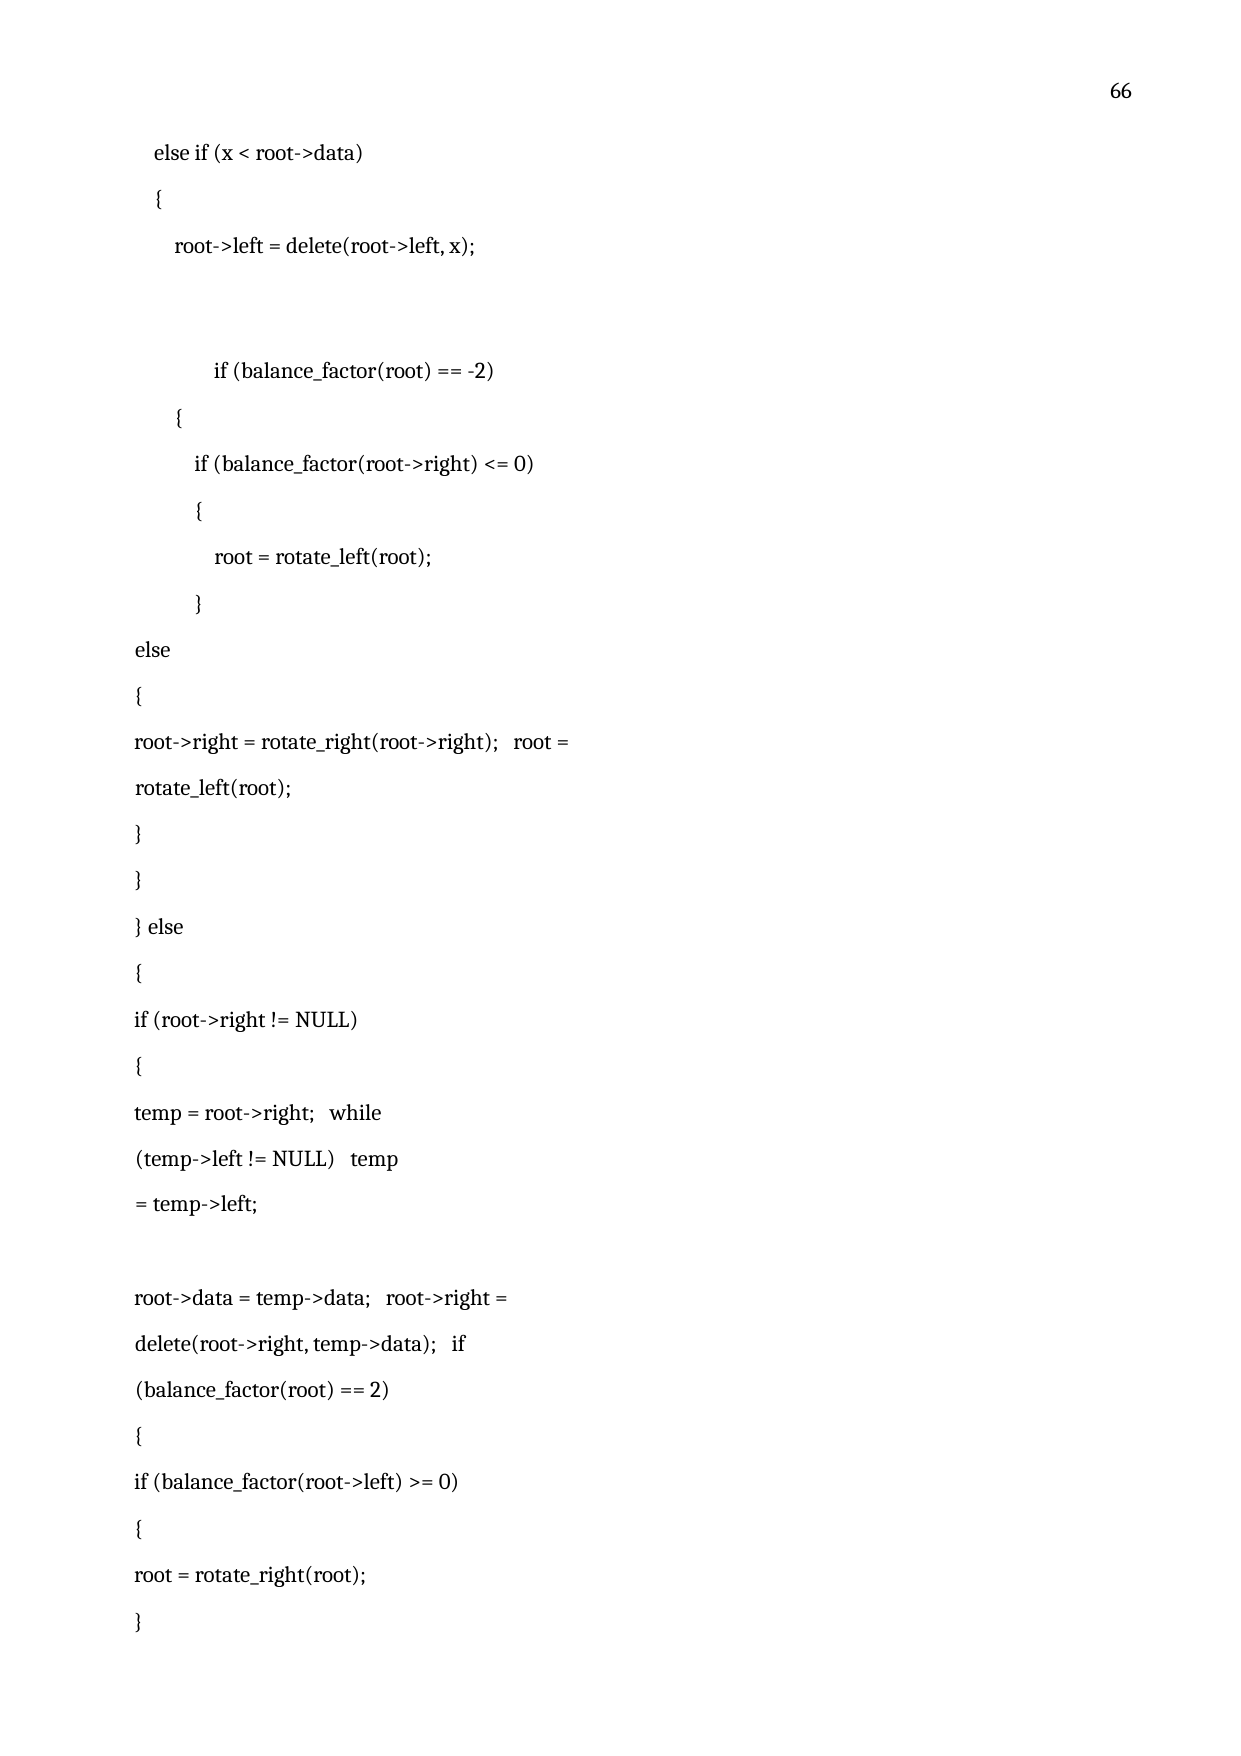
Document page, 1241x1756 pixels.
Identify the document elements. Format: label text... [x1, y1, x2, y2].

text root = rotate_right(root); [134, 1562, 595, 1589]
text if (balance_factor(root->left) >= 0) [134, 1469, 595, 1496]
text { [134, 1423, 595, 1449]
text } else [134, 591, 258, 663]
text } [134, 1609, 595, 1635]
text { [134, 682, 595, 709]
text root->data = temp->data; root->right = delete(root->right, temp->data); if (balance_factor(root) == 2) [134, 1285, 584, 1403]
text if (balance_factor(root->right) <= 0) [134, 451, 595, 477]
text root->right = rotate_right(root->right); root = rotate_left(root); [134, 729, 573, 801]
text { [134, 497, 595, 524]
text } [134, 867, 595, 893]
text else if (x < root->data) [134, 139, 595, 166]
text { [134, 1053, 595, 1079]
text { [134, 186, 595, 212]
text root->left = delete(root->left, x); [134, 233, 595, 259]
text temp = root->right; while (temp->left != NULL) temp = temp->left; [134, 1099, 399, 1217]
text { [134, 960, 595, 986]
text { [134, 404, 595, 431]
text } [134, 821, 595, 847]
text if (balance_factor(root) == -2) [134, 358, 1136, 384]
text } else [134, 914, 187, 940]
text if (root->right != NULL) [134, 1006, 595, 1033]
text { [134, 1516, 595, 1542]
text root = rotate_left(root); [134, 544, 595, 570]
